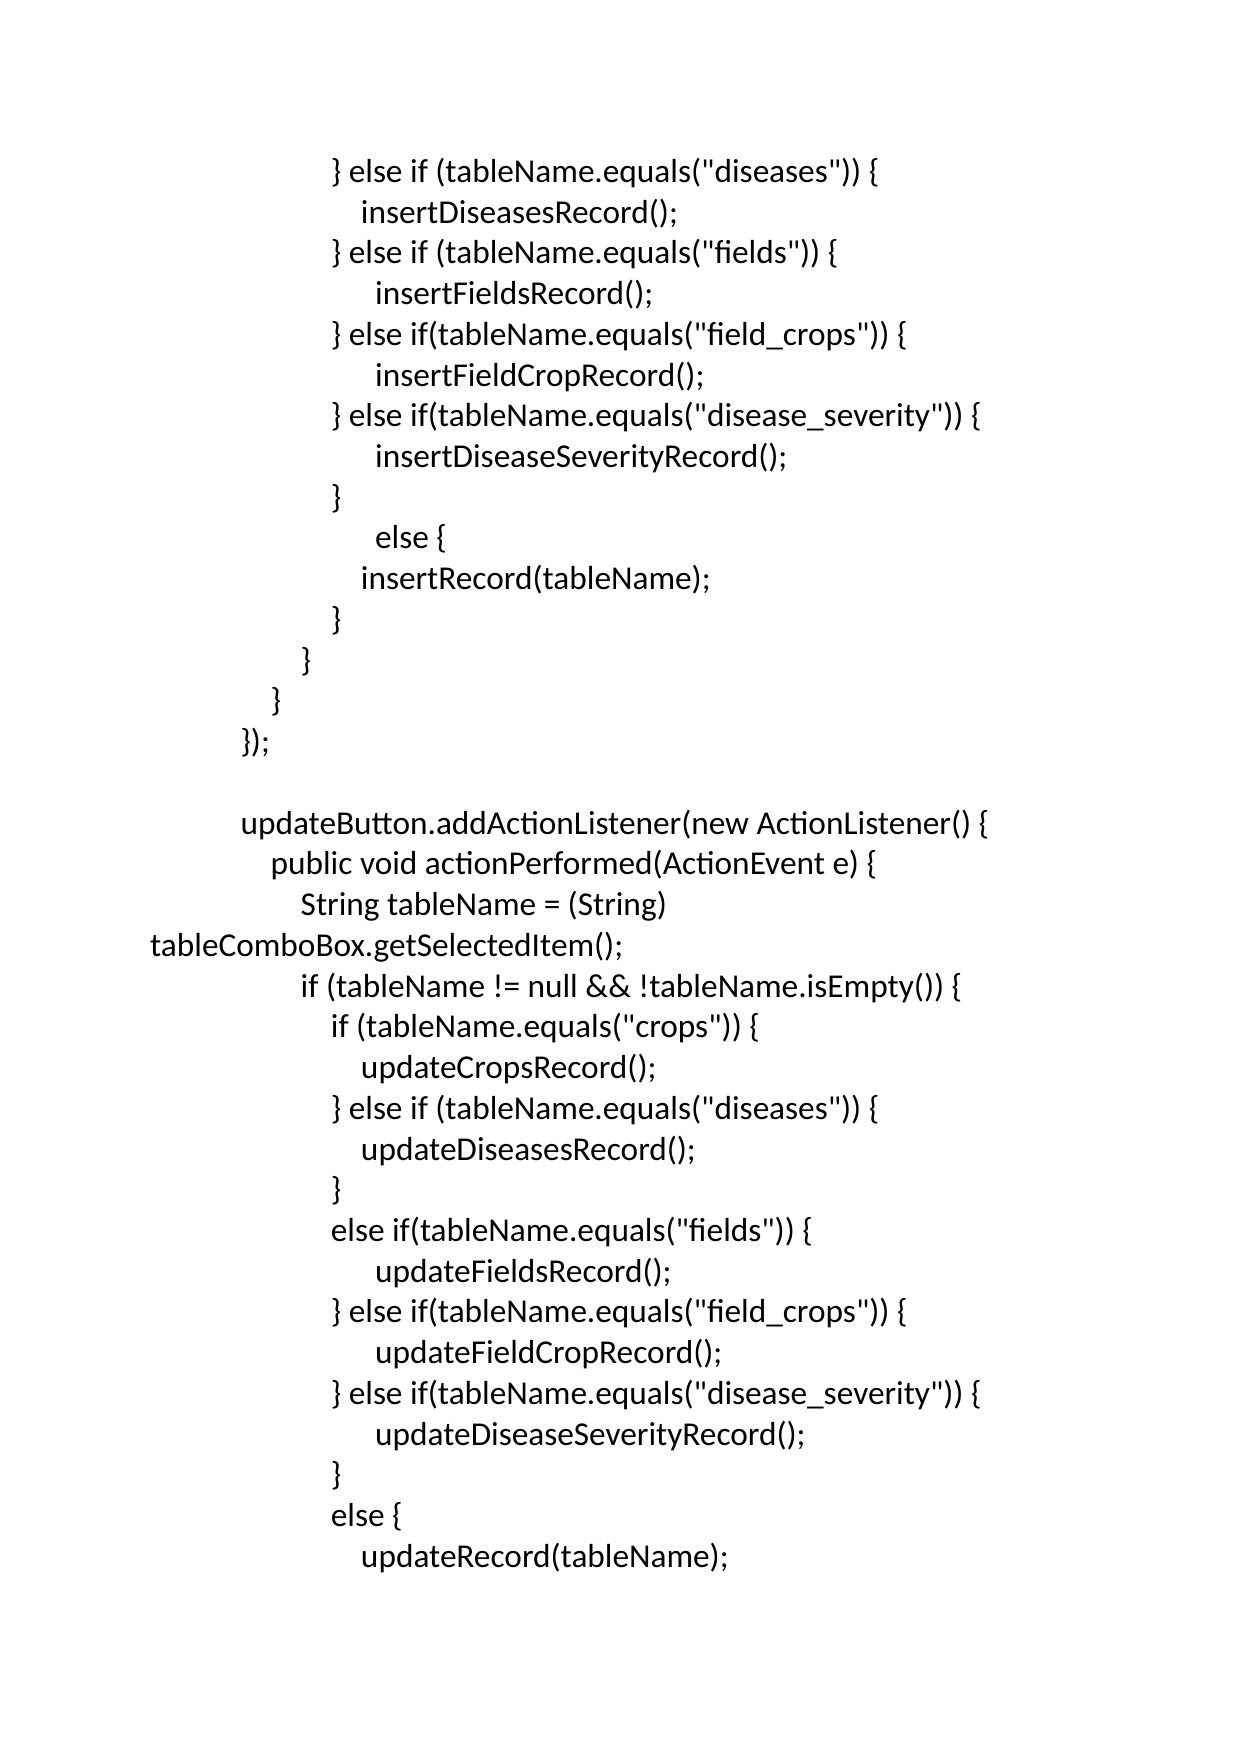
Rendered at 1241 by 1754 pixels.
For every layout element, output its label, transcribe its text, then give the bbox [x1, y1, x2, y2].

text } else if(tableName.equals("disease_severity")) { [150, 1372, 1090, 1413]
text insertFieldsRecord(); [150, 272, 1090, 313]
text if (tableName.equals("crops")) { [150, 1005, 1090, 1046]
text } [150, 476, 1090, 517]
text } else if(tableName.equals("field_crops")) { [150, 1290, 1090, 1331]
text updateButton.addActionListener(new ActionListener() { [150, 802, 1090, 842]
text } [150, 679, 1090, 720]
text updateRecord(tableName); [150, 1535, 1090, 1576]
text insertRecord(tableName); [150, 557, 1090, 598]
text updateFieldCropRecord(); [150, 1331, 1090, 1372]
text updateDiseasesRecord(); [150, 1127, 1090, 1168]
text updateDiseaseSeverityRecord(); [150, 1413, 1090, 1453]
text }); [150, 720, 1090, 761]
text } [150, 1168, 1090, 1209]
text } else if (tableName.equals("fields")) { [150, 231, 1090, 272]
text } [150, 598, 1090, 639]
text updateFieldsRecord(); [150, 1250, 1090, 1290]
text } else if (tableName.equals("diseases")) { [150, 1087, 1090, 1127]
text else if(tableName.equals("fields")) { [150, 1209, 1090, 1250]
text updateCropsRecord(); [150, 1046, 1090, 1087]
text insertDiseaseSeverityRecord(); [150, 435, 1090, 476]
text } else if(tableName.equals("disease_severity")) { [150, 394, 1090, 435]
text } [150, 1453, 1090, 1494]
text if (tableName != null && !tableName.isEmpty()) { [150, 964, 1090, 1005]
text else { [150, 1494, 1090, 1535]
text String tableName = (String) tableComboBox.getSelectedItem(); [150, 883, 1090, 964]
text else { [150, 517, 1090, 557]
text } [150, 639, 1090, 679]
text } else if (tableName.equals("diseases")) { [150, 150, 1090, 191]
text public void actionPerformed(ActionEvent e) { [150, 842, 1090, 883]
text } else if(tableName.equals("field_crops")) { [150, 313, 1090, 354]
text insertFieldCropRecord(); [150, 354, 1090, 394]
text insertDiseasesRecord(); [150, 191, 1090, 231]
